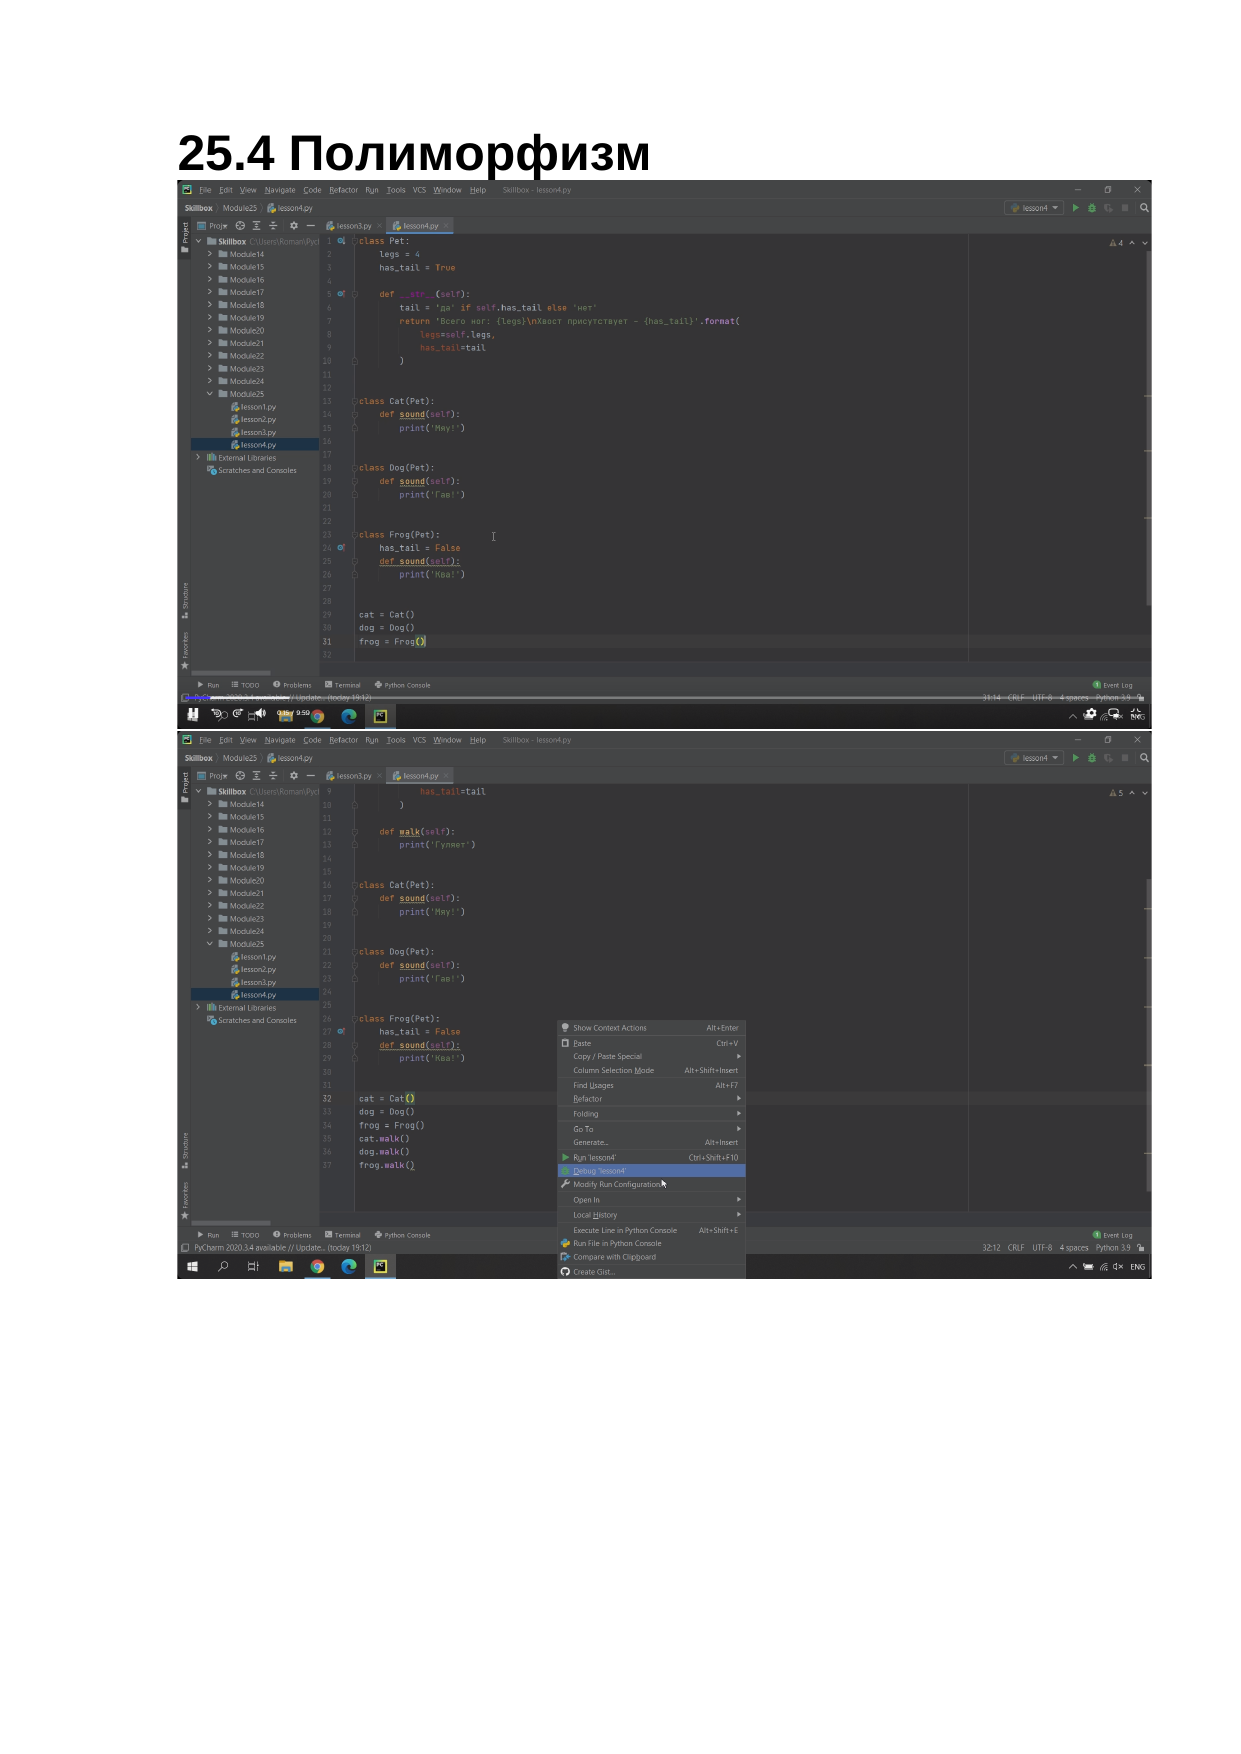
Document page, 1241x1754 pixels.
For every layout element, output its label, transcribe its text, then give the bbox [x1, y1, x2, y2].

picture [177, 731, 1152, 1279]
text 25.4 Полиморфизм [177, 118, 1152, 180]
picture [177, 180, 1152, 729]
